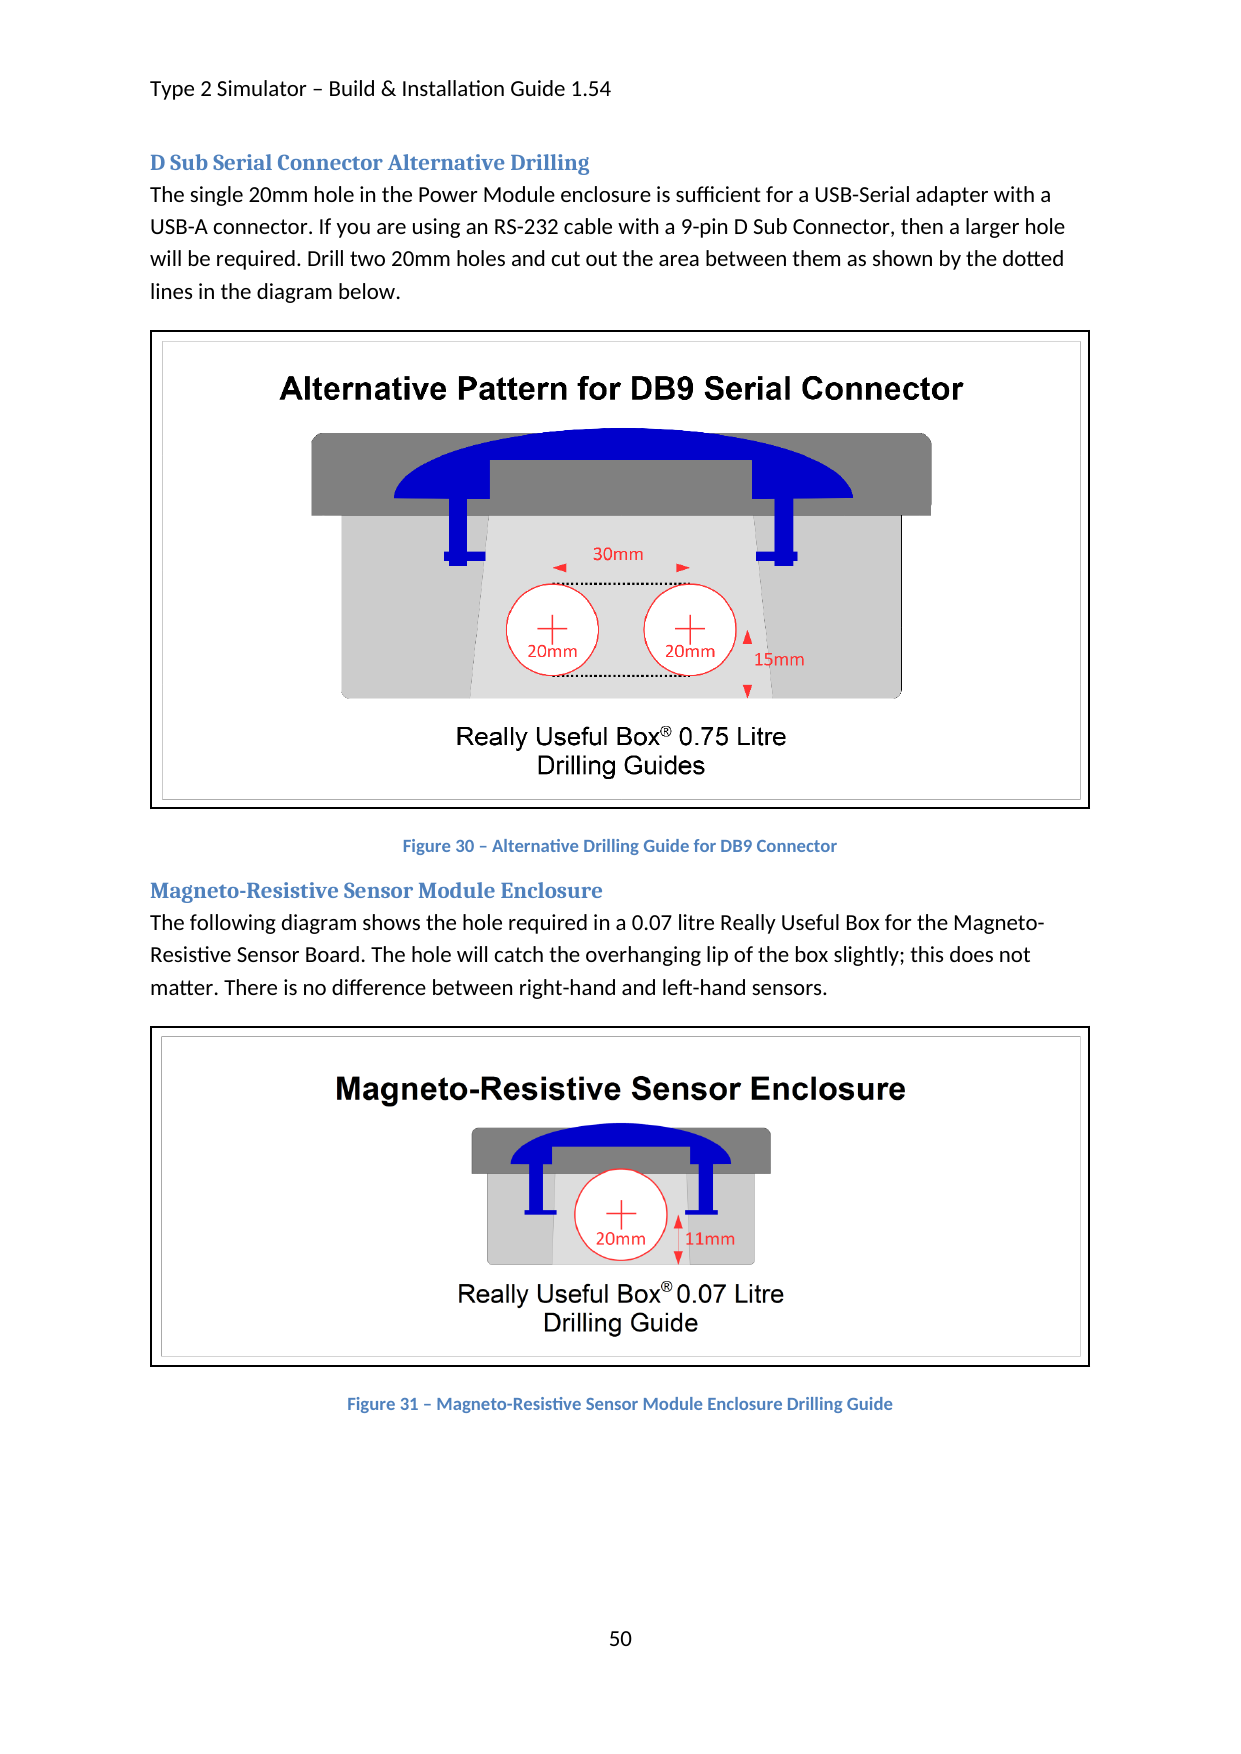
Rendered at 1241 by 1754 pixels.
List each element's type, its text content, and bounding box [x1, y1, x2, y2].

text The following diagram shows the hole required in a 0.07 litre Really Useful Box for the Magneto-Resistive Sensor Board. The hole will catch the overhanging lip of the box slightly; this does not matter. There is no difference between right-hand and left-hand sensors. [150, 908, 1090, 1001]
picture [152, 1028, 1088, 1365]
text Figure 30 – Alternative Drilling Guide for DB9 Connector [150, 834, 1090, 857]
subtitle D Sub Serial Connector Alternative Drilling [150, 150, 1090, 176]
text The single 20mm hole in the Power Module enclosure is sufficient for a USB-Serial adapter with a USB-A connector. If you are using an RS-232 cable with a 9-pin D Sub Connector, then a larger hole will be required. Drill two 20mm holes and cut out the area between them as shown by the dotted lines in the diagram below. [150, 180, 1090, 305]
picture [152, 332, 1088, 807]
subtitle Magneto-Resistive Sensor Module Enclosure [150, 878, 1090, 904]
text Figure 31 – Magneto-Resistive Sensor Module Enclosure Drilling Guide [150, 1392, 1090, 1415]
